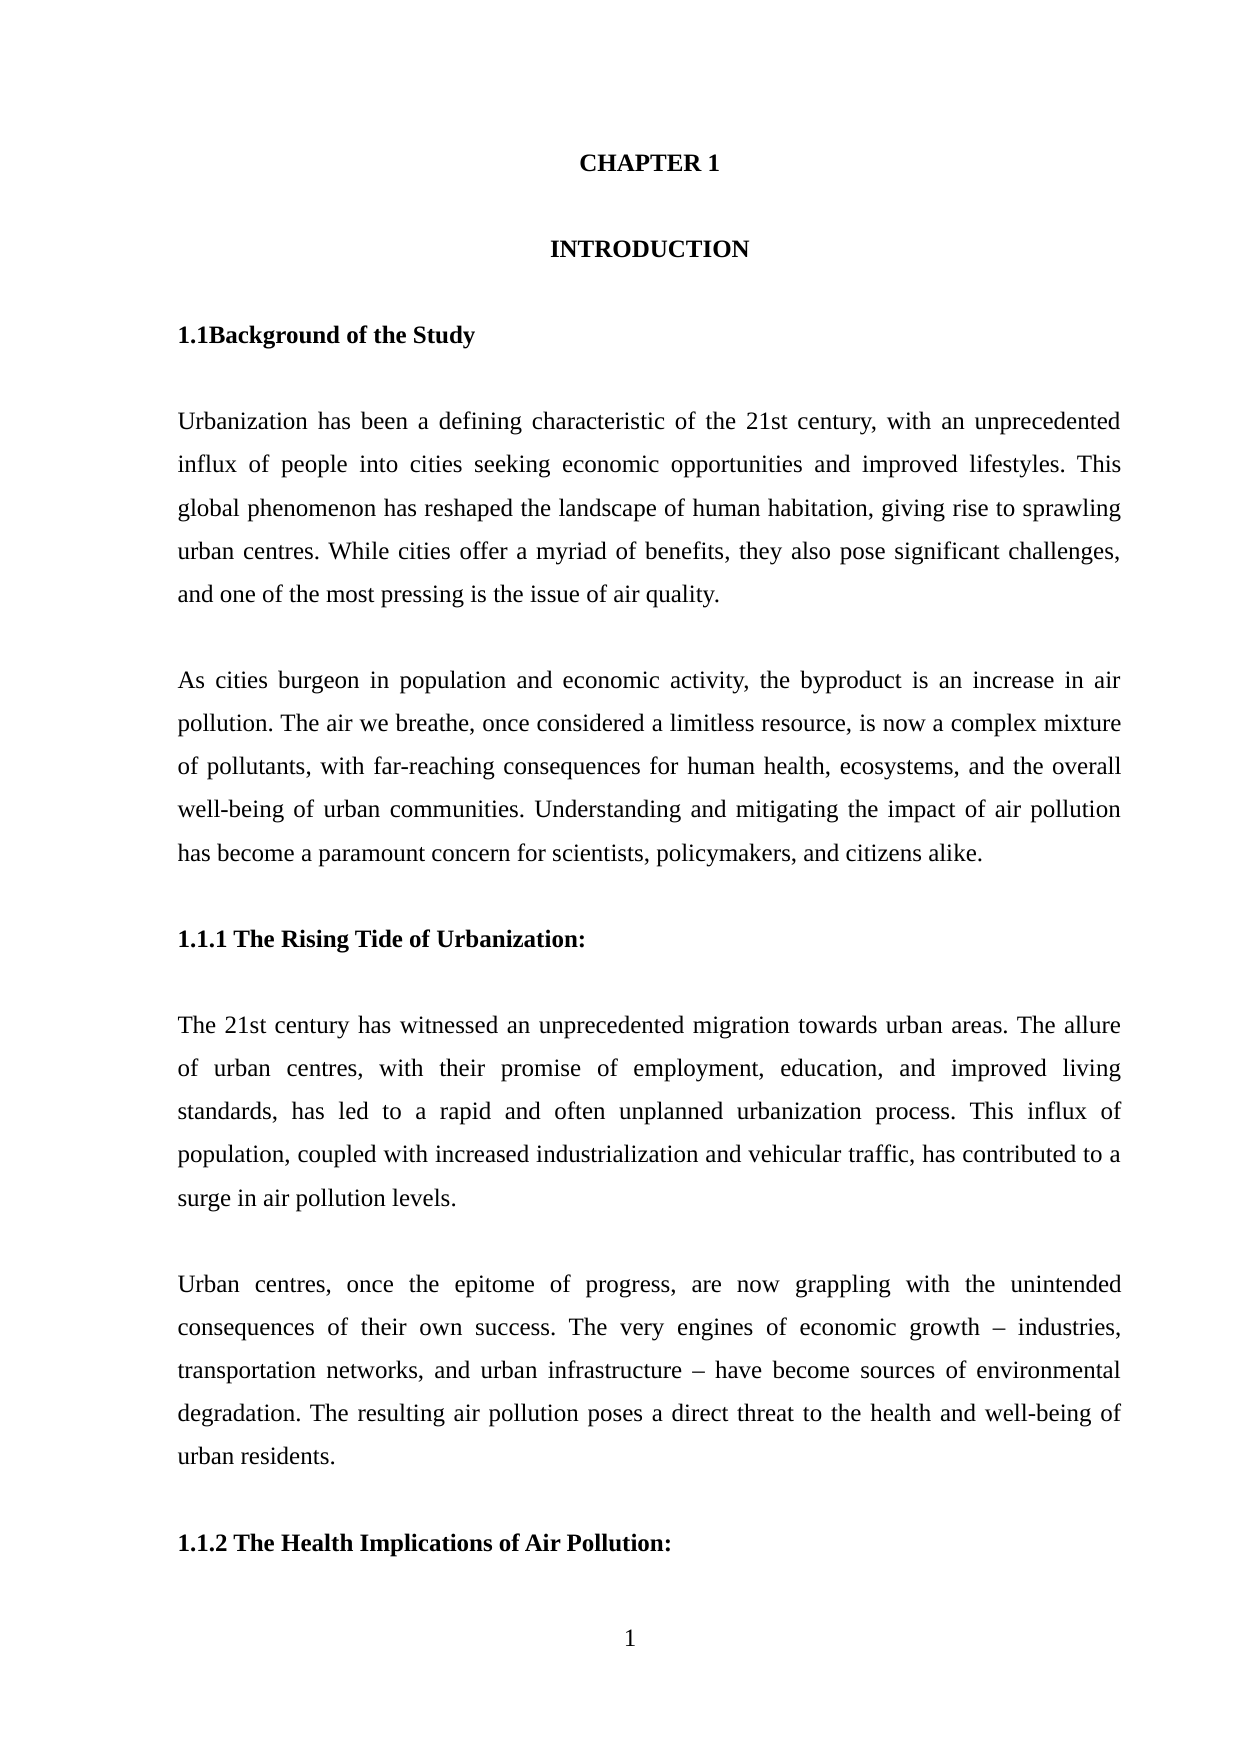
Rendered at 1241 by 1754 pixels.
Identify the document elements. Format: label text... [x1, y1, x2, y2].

text 1.1.1 The Rising Tide of Urbanization: [177, 924, 1122, 953]
text As cities burgeon in population and economic activity, the byproduct is an increase in air pollution. The air we breathe, once considered a limitless resource, is now a complex mixture of pollutants, with far-reaching consequences for human health, ecosystems, and the overall well-being of urban communities. Understanding and mitigating the impact of air pollution has become a paramount concern for scientists, policymakers, and citizens alike. [177, 665, 1122, 866]
text INTRODUCTION [177, 234, 1122, 263]
text CHAPTER 1 [177, 148, 1122, 176]
text Urbanization has been a defining characteristic of the 21st century, with an unprecedented influx of people into cities seeking economic opportunities and improved lifestyles. This global phenomenon has reshaped the landscape of human habitation, giving rise to sprawling urban centres. While cities offer a myriad of benefits, they also pose significant challenges, and one of the most pressing is the issue of air quality. [177, 406, 1122, 608]
text 1.1Background of the Study [177, 320, 1122, 349]
text The 21st century has witnessed an unprecedented migration towards urban areas. The allure of urban centres, with their promise of employment, education, and improved living standards, has led to a rapid and often unplanned urbanization process. This influx of population, coupled with increased industrialization and vehicular traffic, has contributed to a surge in air pollution levels. [177, 1010, 1122, 1211]
text 1.1.2 The Health Implications of Air Pollution: [177, 1528, 1122, 1556]
text Urban centres, once the epitome of progress, are now grappling with the unintended consequences of their own success. The very engines of economic growth – industries, transportation networks, and urban infrastructure – have become sources of environmental degradation. The resulting air pollution poses a direct threat to the health and well-being of urban residents. [177, 1269, 1122, 1470]
